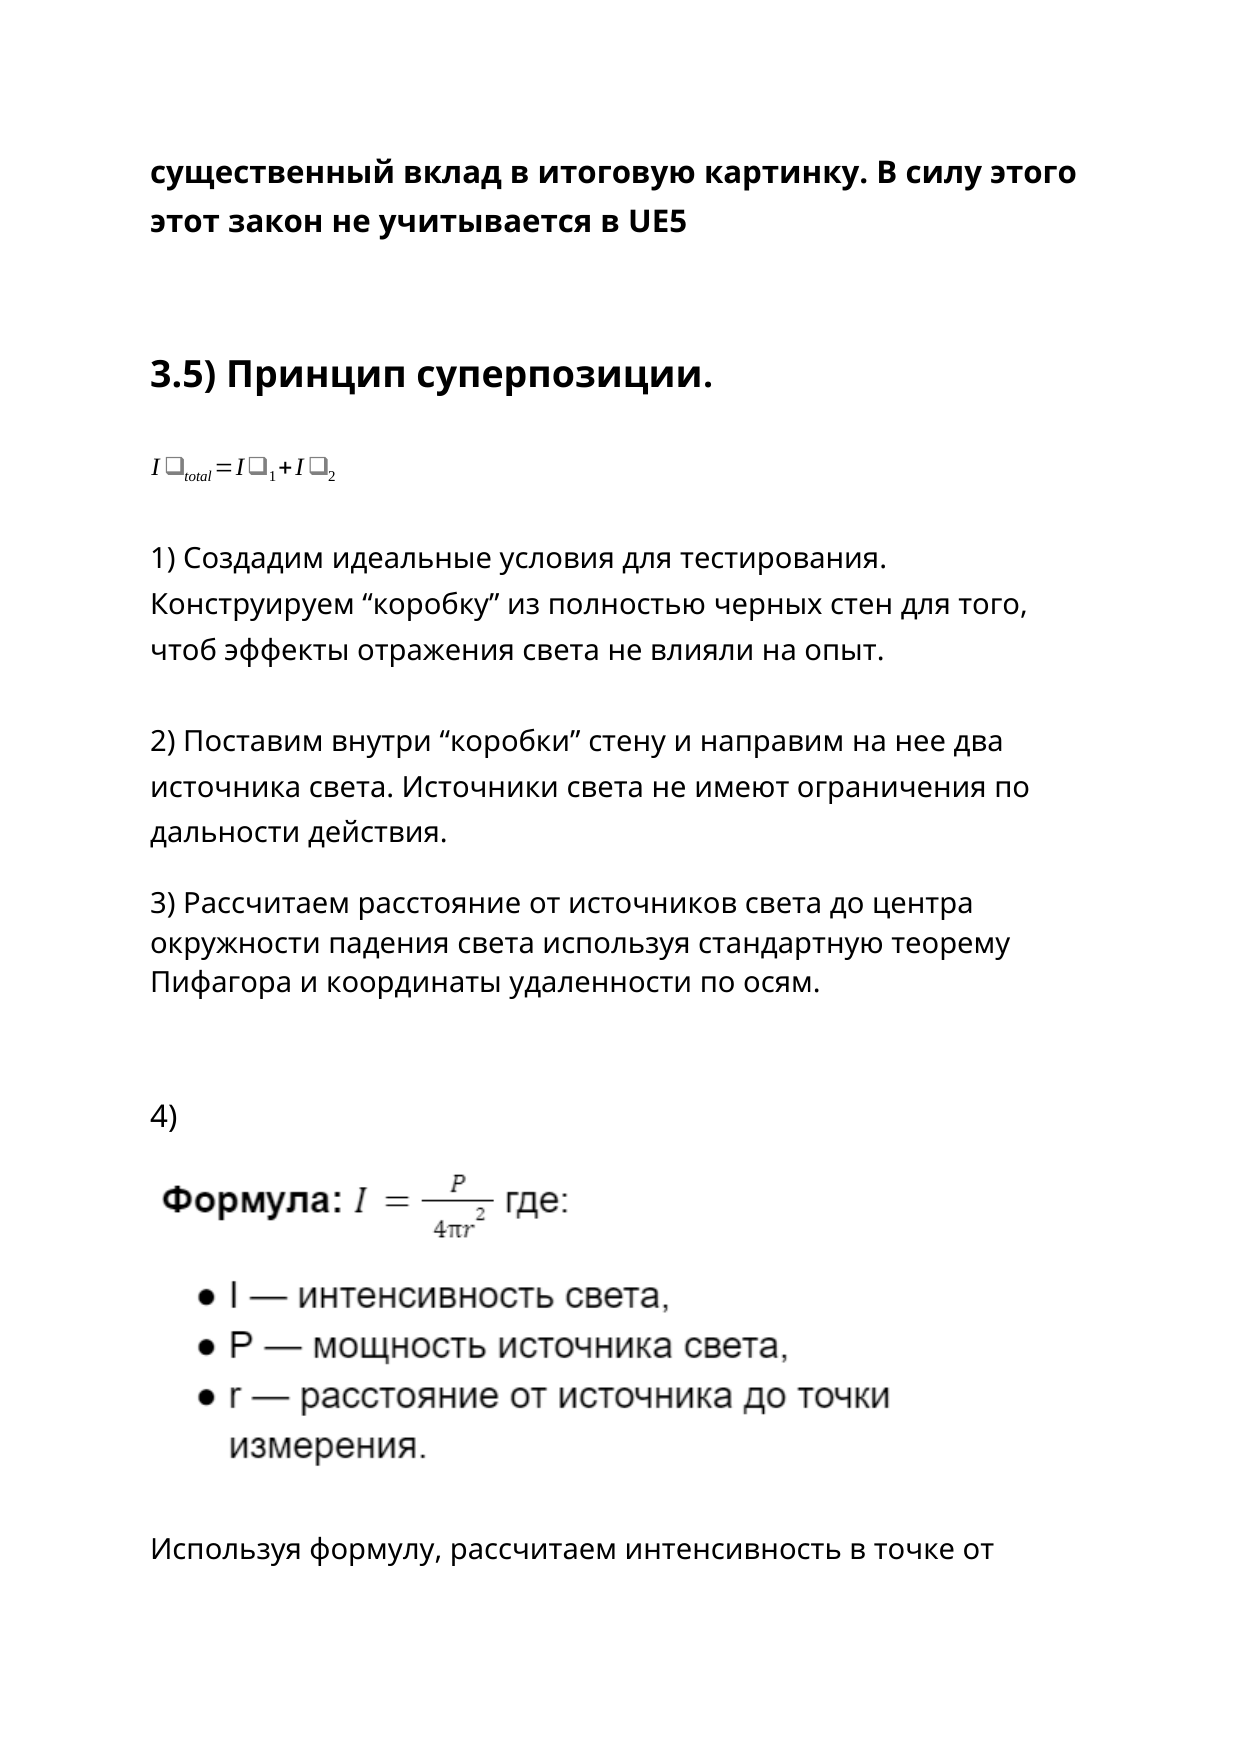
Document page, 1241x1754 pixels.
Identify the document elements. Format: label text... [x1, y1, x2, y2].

text 4) [150, 1094, 1090, 1136]
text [150, 1161, 1090, 1568]
text 3) Рассчитаем расстояние от источников света до центра окружности падения света используя стандартную теорему Пифагора и координаты удаленности по осям. [150, 882, 1090, 1001]
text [150, 150, 1090, 851]
picture [150, 1161, 960, 1477]
